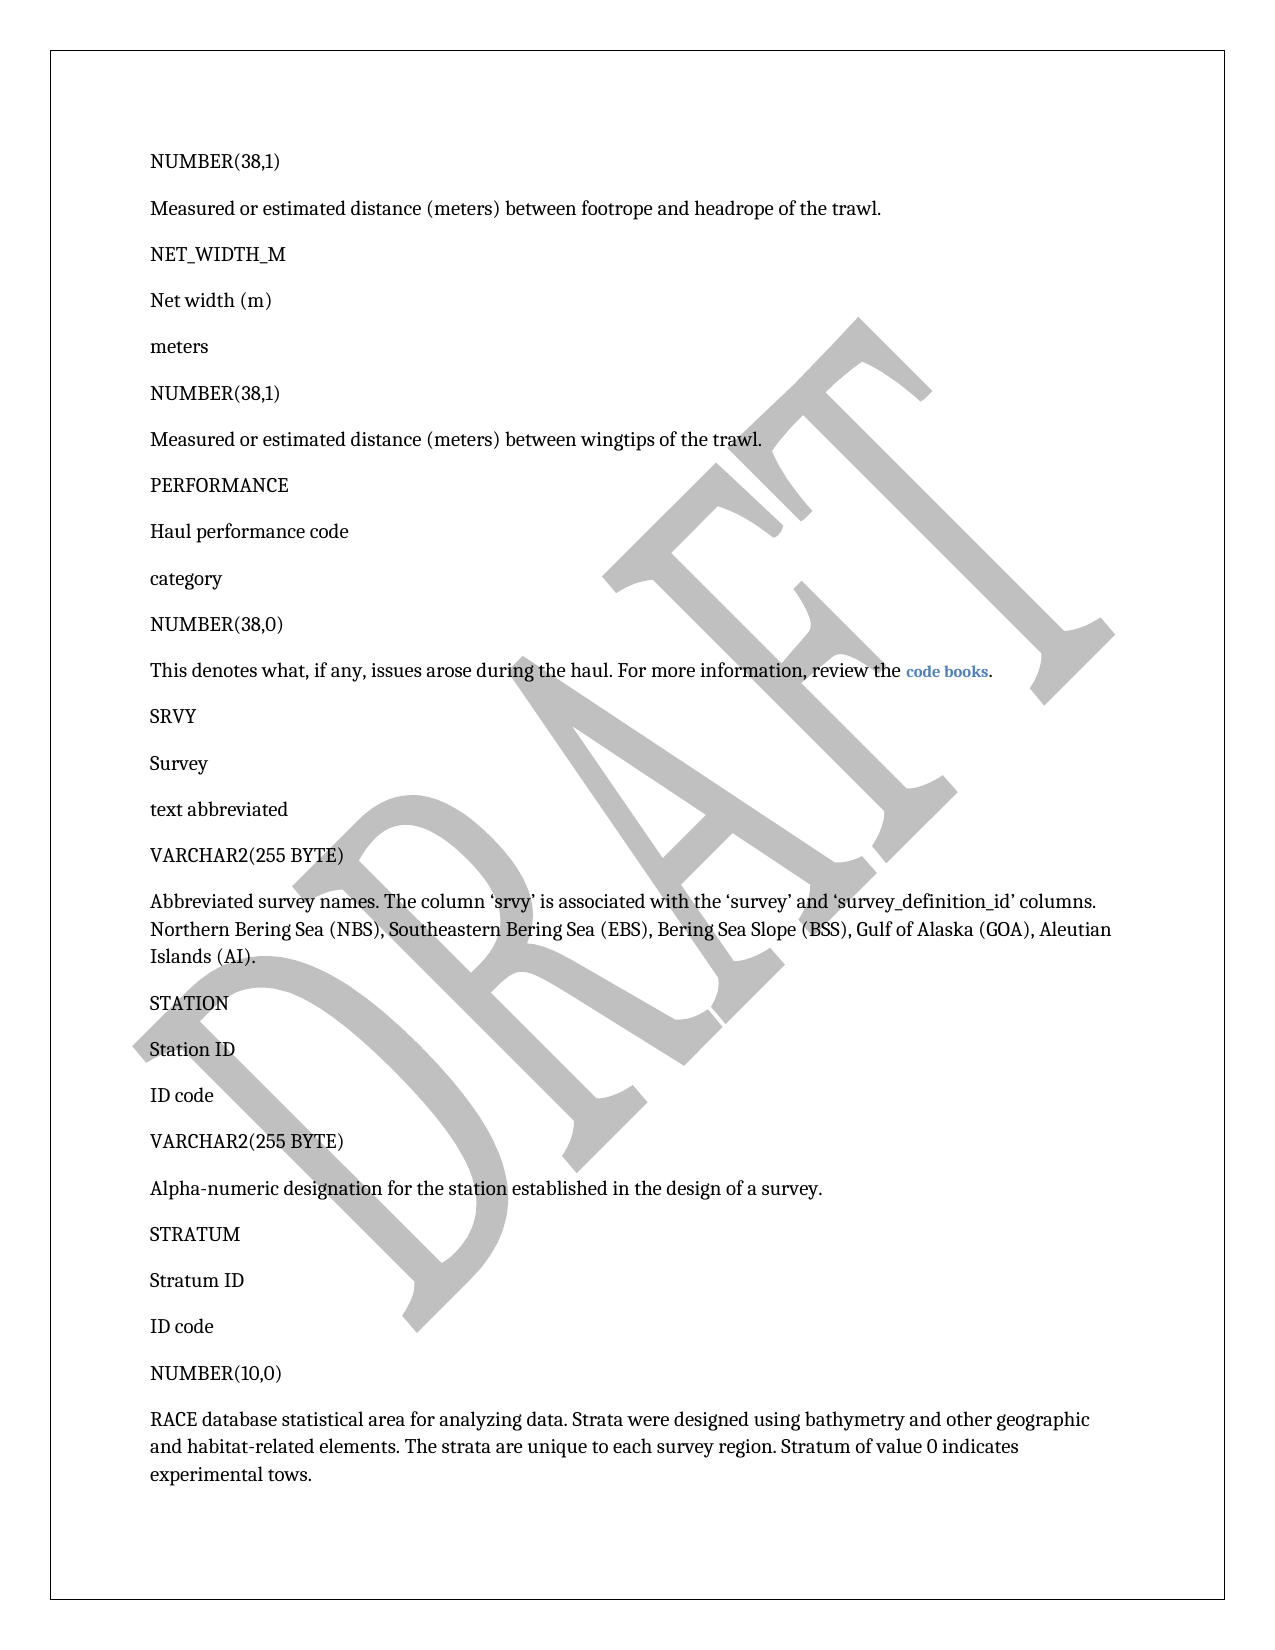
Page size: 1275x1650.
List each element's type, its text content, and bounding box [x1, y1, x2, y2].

text STATION [150, 991, 1125, 1015]
text Haul performance code [150, 520, 1125, 544]
text VARCHAR2(255 BYTE) [150, 844, 1125, 868]
text NUMBER(10,0) [150, 1361, 1125, 1385]
text NUMBER(38,1) [150, 150, 1125, 174]
text Net width (m) [150, 289, 1125, 313]
text ID code [150, 1084, 1125, 1108]
text text abbreviated [150, 797, 1125, 821]
text SRVY [150, 705, 1125, 729]
text Abbreviated survey names. The column ‘srvy’ is associated with the ‘survey’ and ‘survey_definition_id’ columns. Northern Bering Sea (NBS), Southeastern Bering Sea (EBS), Bering Sea Slope (BSS), Gulf of Alaska (GOA), Aleutian Islands (AI). [150, 890, 1125, 969]
text meters [150, 335, 1125, 359]
text Station ID [150, 1037, 1125, 1061]
text RACE database statistical area for analyzing data. Strata were designed using bathymetry and other geographic and habitat-related elements. The strata are unique to each survey region. Stratum of value 0 indicates experimental tows. [150, 1407, 1125, 1486]
text NUMBER(38,1) [150, 381, 1125, 405]
text PERFORMANCE [150, 474, 1125, 498]
text NET_WIDTH_M [150, 242, 1125, 266]
text This denotes what, if any, issues arose during the haul. For more information, review the code books. [150, 659, 1125, 683]
text Stratum ID [150, 1269, 1125, 1293]
text Measured or estimated distance (meters) between footrope and headrope of the trawl. [150, 196, 1125, 220]
text NUMBER(38,0) [150, 612, 1125, 636]
text Alpha-numeric designation for the station established in the design of a survey. [150, 1176, 1125, 1200]
text ID code [150, 1315, 1125, 1339]
text Measured or estimated distance (meters) between wingtips of the trawl. [150, 427, 1125, 451]
text category [150, 566, 1125, 590]
text STRATUM [150, 1222, 1125, 1246]
text Survey [150, 751, 1125, 775]
text VARCHAR2(255 BYTE) [150, 1130, 1125, 1154]
